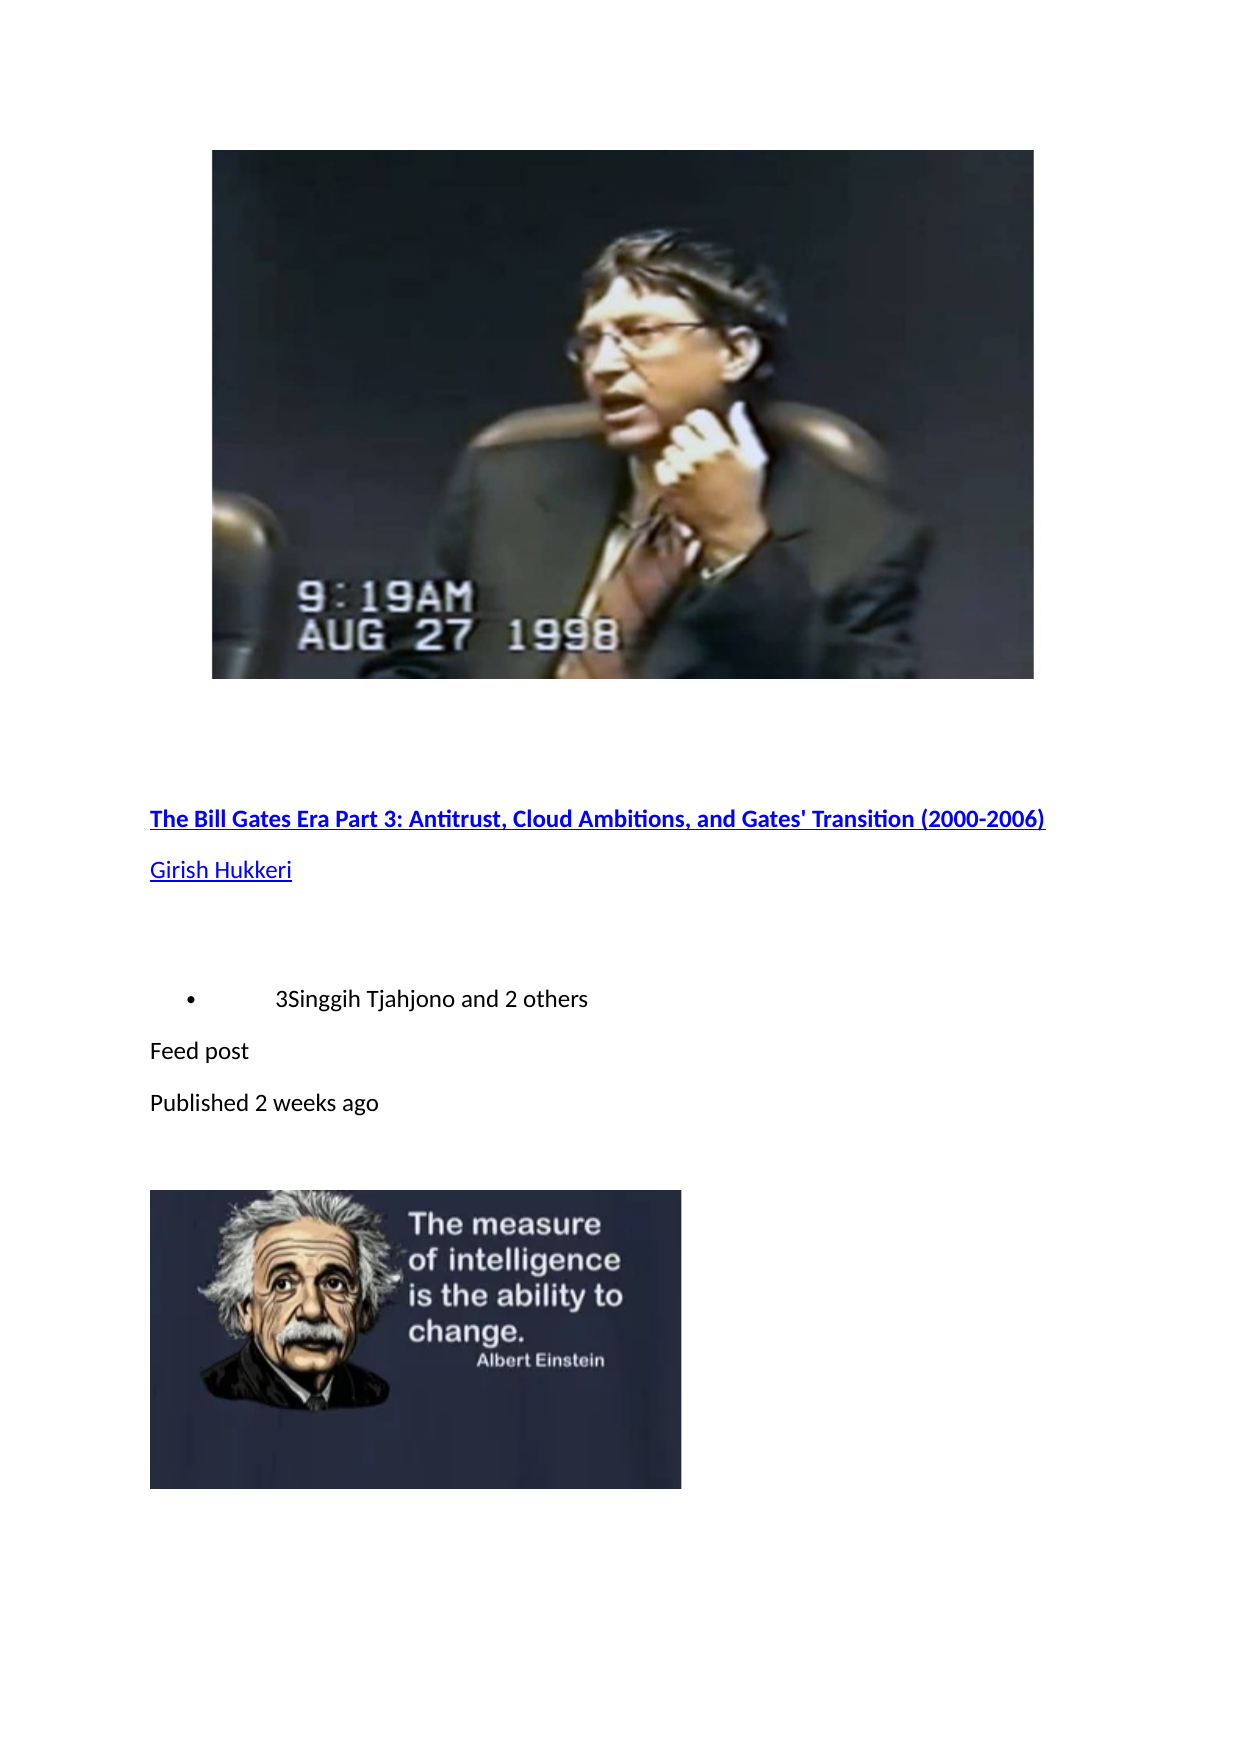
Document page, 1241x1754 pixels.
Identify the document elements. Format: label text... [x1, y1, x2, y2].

text Girish Hukkeri [150, 854, 1090, 885]
text The Bill Gates Era Part 3: Antitrust, Cloud Ambitions, and Gates' Transition (2000-2006) [150, 803, 1090, 833]
text Published 2 weeks ago [150, 1087, 1090, 1117]
list 3Singgih Tjahjono and 2 others [187, 958, 1090, 1014]
picture [150, 1190, 682, 1489]
picture [150, 150, 1091, 679]
text Feed post [150, 1035, 1090, 1066]
